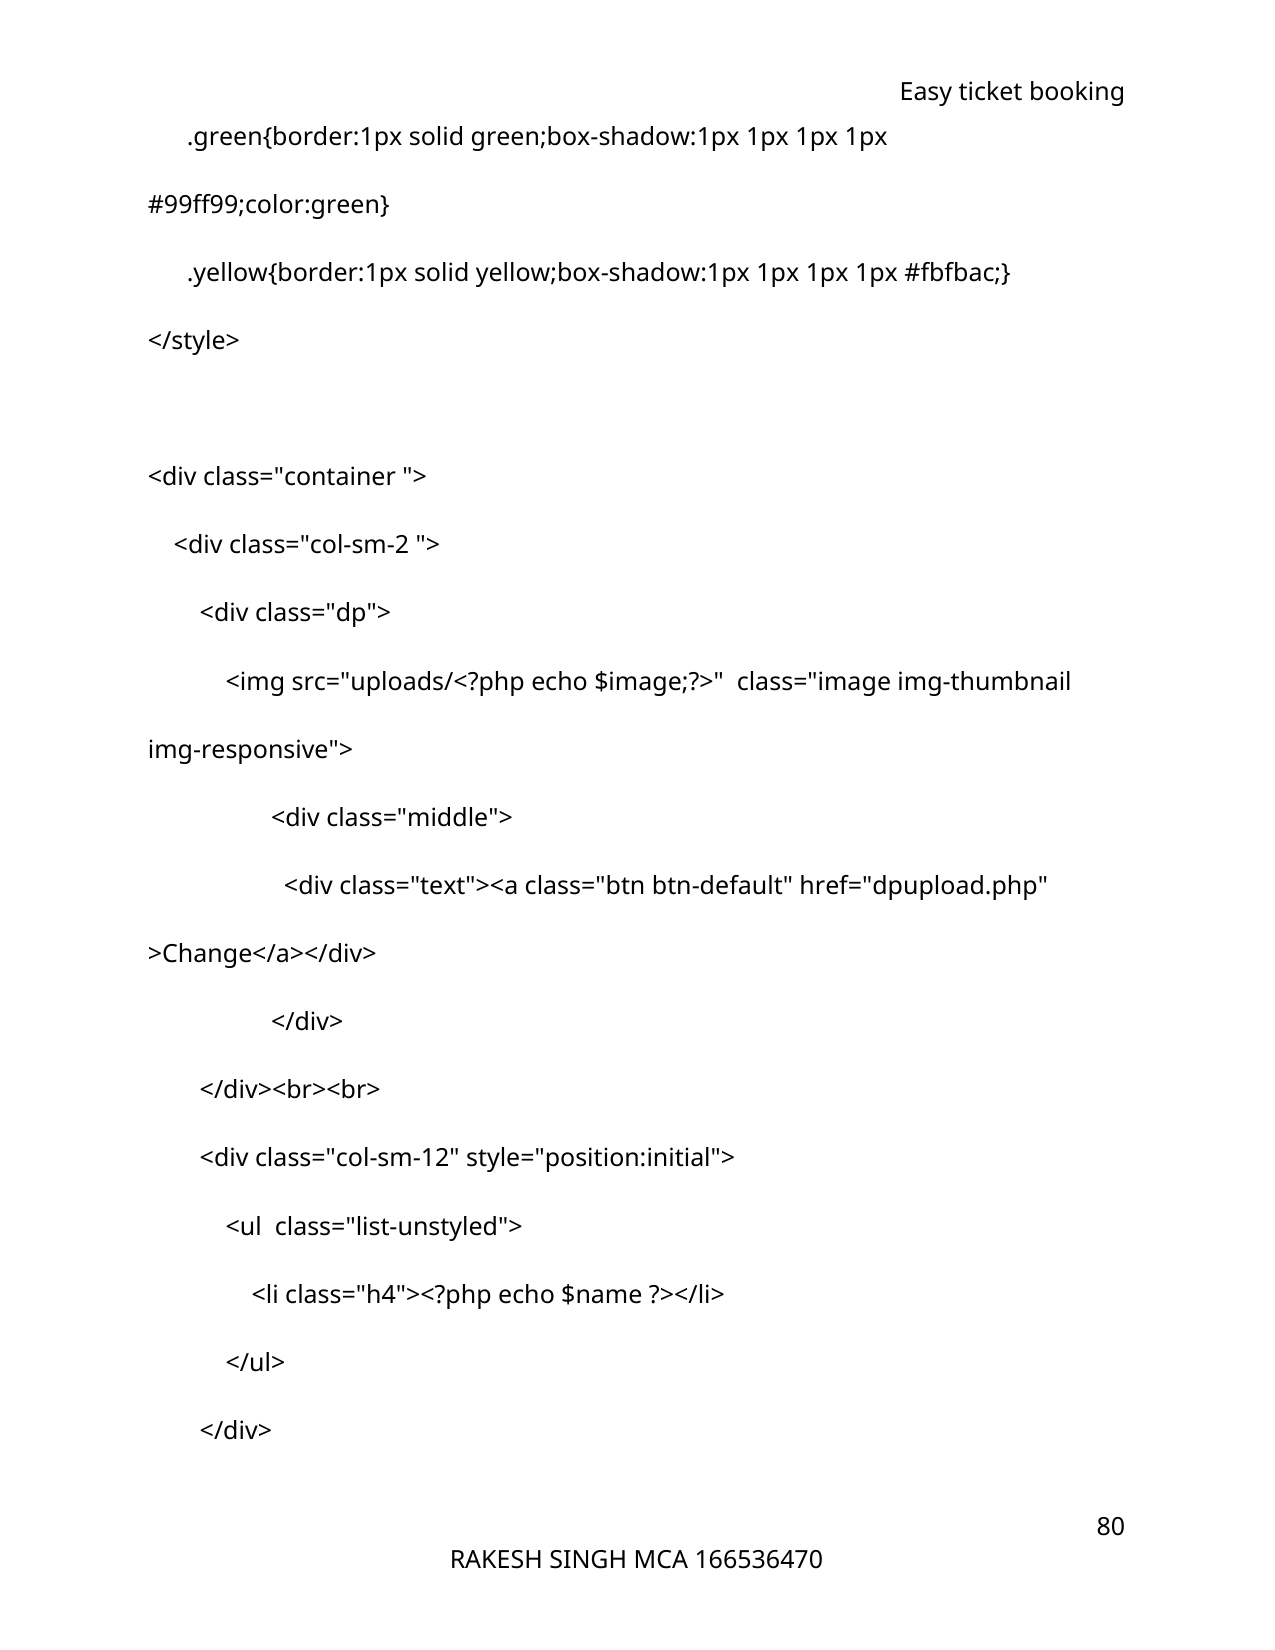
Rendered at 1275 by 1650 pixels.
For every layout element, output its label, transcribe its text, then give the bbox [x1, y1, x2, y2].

text <div class="middle"> [148, 799, 1125, 833]
text <li class="h4"><?php echo $name ?></li> [148, 1276, 1125, 1310]
text <ul class="list-unstyled"> [148, 1208, 1125, 1242]
text <div class="col-sm-2 "> [148, 527, 1125, 561]
text </div> [148, 1004, 1125, 1038]
text </div> [148, 1412, 1125, 1447]
text <div class="container "> [148, 459, 1125, 493]
text .yellow{border:1px solid yellow;box-shadow:1px 1px 1px 1px #fbfbac;} [148, 254, 1125, 288]
text <div class="col-sm-12" style="position:initial"> [148, 1140, 1125, 1174]
text </ul> [148, 1344, 1125, 1378]
text .green{border:1px solid green;box-shadow:1px 1px 1px 1px #99ff99;color:green} [148, 118, 1125, 220]
text <img src="uploads/<?php echo $image;?>" class="image img-thumbnail img-responsive"> [148, 663, 1125, 765]
text <div class="text"><a class="btn btn-default" href="dpupload.php" >Change</a></div> [148, 867, 1125, 970]
text </div><br><br> [148, 1072, 1125, 1106]
text <div class="dp"> [148, 595, 1125, 629]
text </style> [148, 322, 1125, 357]
